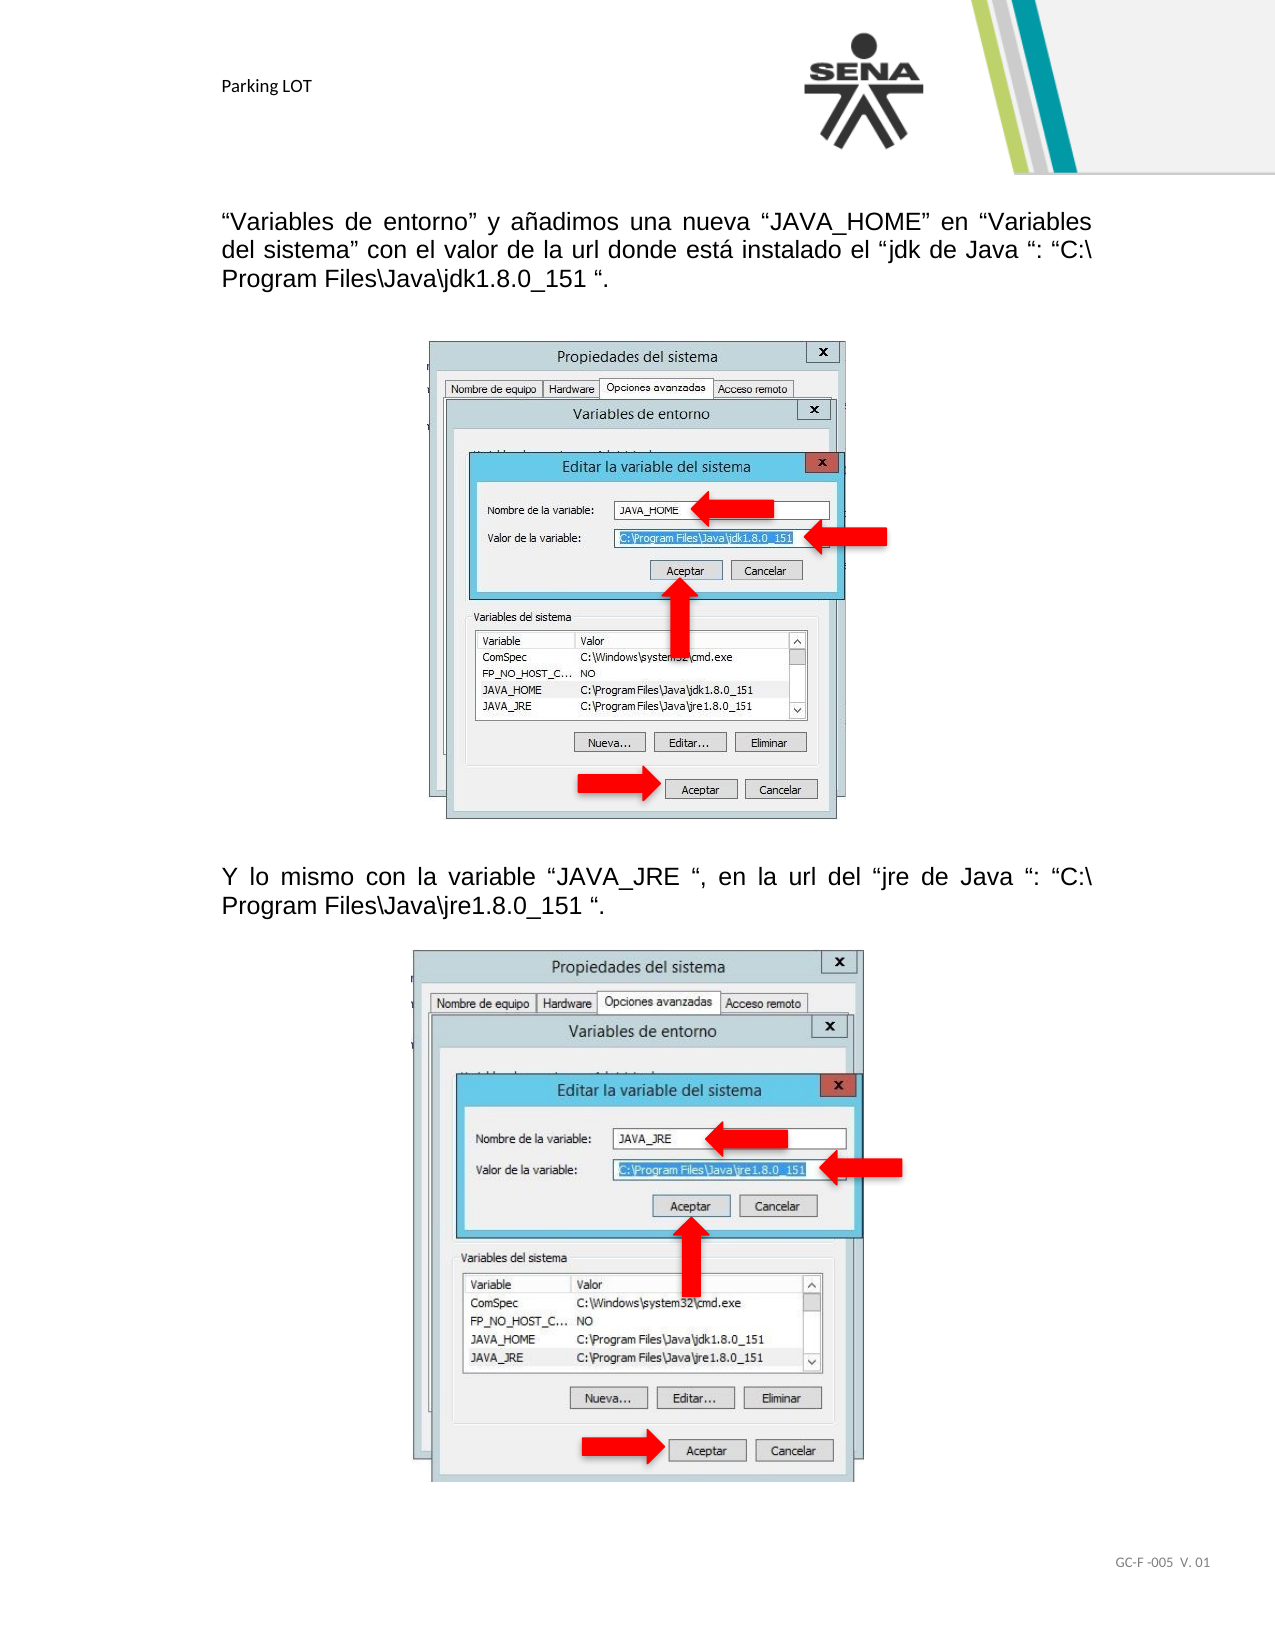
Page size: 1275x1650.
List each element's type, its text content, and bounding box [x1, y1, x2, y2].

picture [427, 340, 846, 820]
picture [411, 949, 864, 1482]
picture [768, 0, 1275, 175]
text Y lo mismo con la variable “JAVA_JRE “, en la url del “jre de Java “: “C:\Program Files\Java\jre1.8.0_151 “. [221, 862, 1092, 920]
